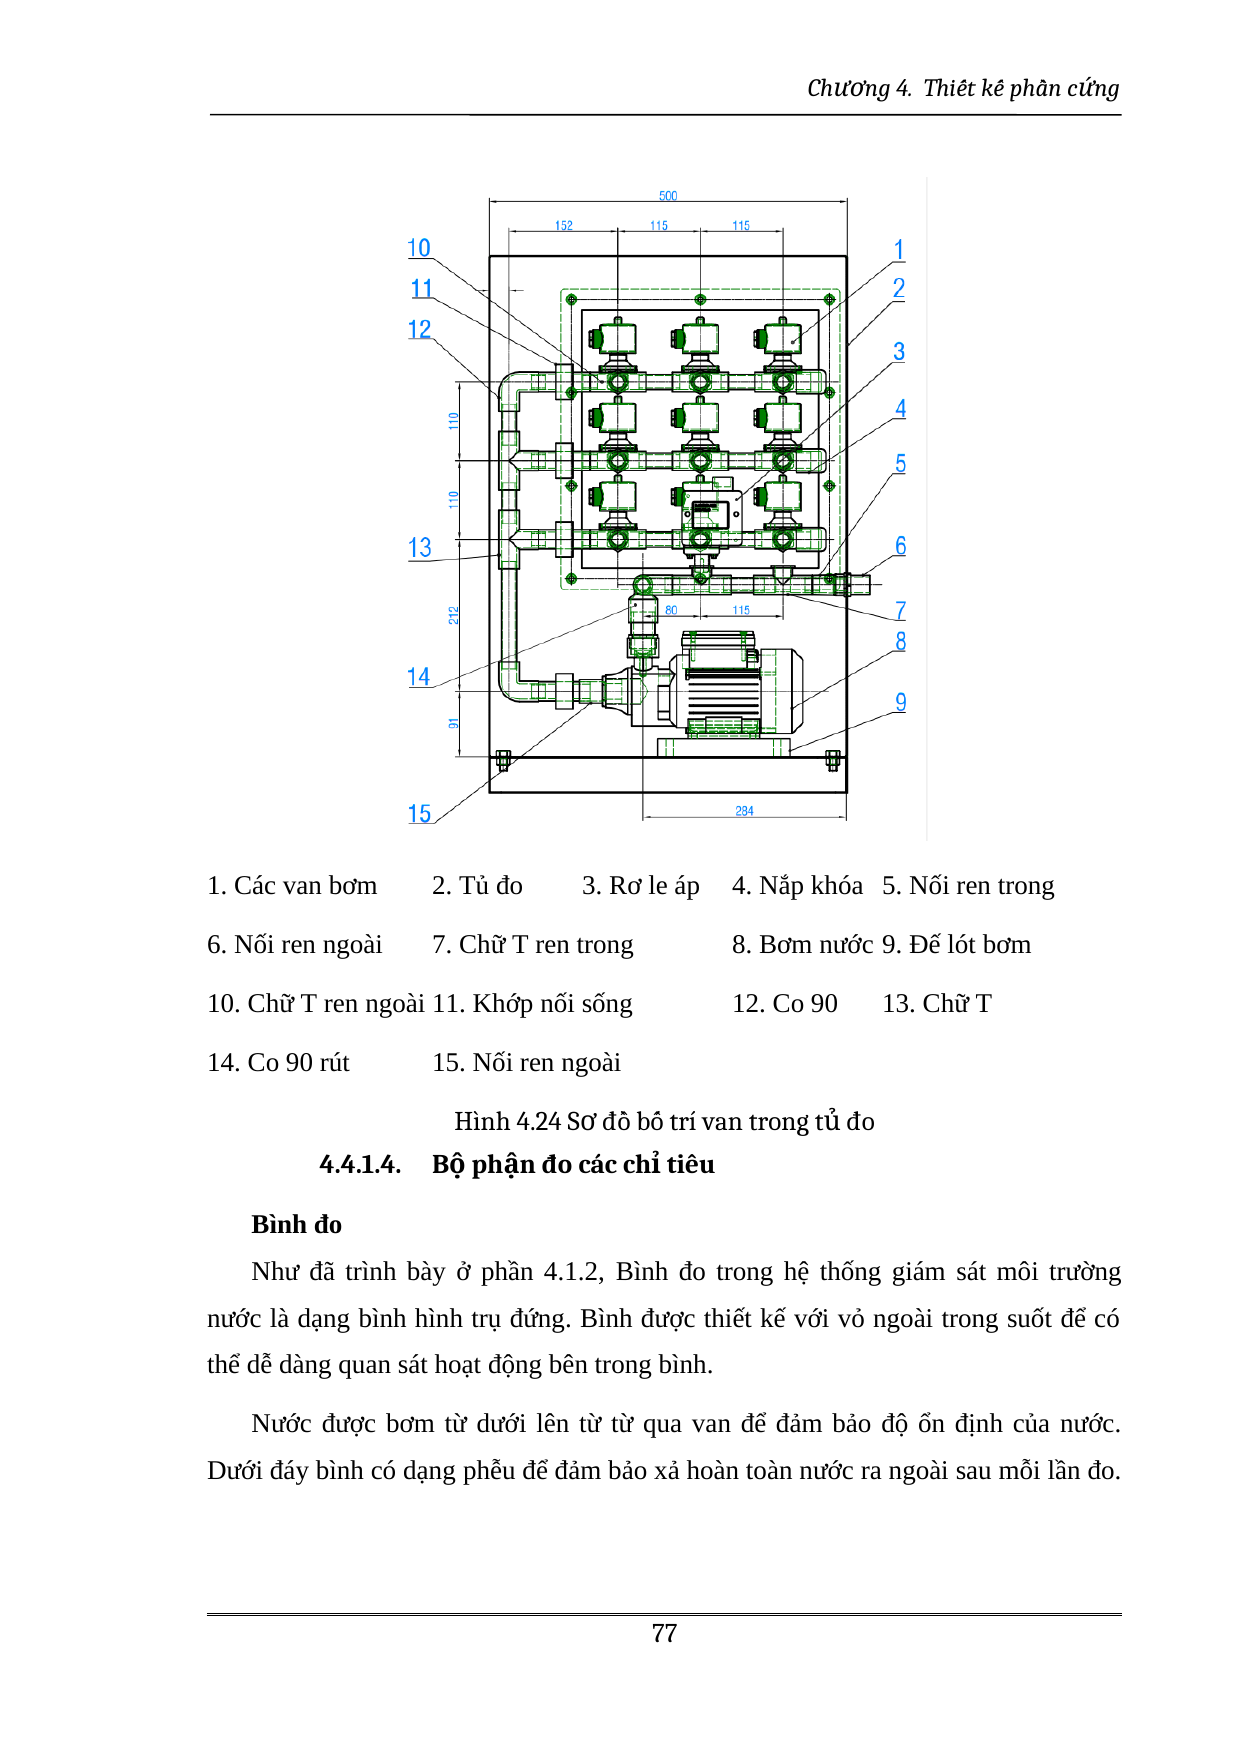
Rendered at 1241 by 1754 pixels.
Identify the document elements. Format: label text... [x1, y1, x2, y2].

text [207, 1407, 1122, 1485]
text Như đã trình bày ở phần 4.1.2, Bình đo trong hệ thống giám sát môi trường nước là dạng bình hình trụ đứng. Bình được thiết kế với vỏ ngoài trong suốt để có thể dễ dàng quan sát hoạt động bên trong bình. [207, 1255, 1122, 1379]
text 10. Chữ T ren ngoài 11. Khớp nối sống 12. Co 90 13. Chữ T [207, 987, 1122, 1018]
text 14. Co 90 rút 15. Nối ren ngoài [207, 1046, 1122, 1077]
text 1. Các van bơm 2. Tủ đo 3. Rơ le áp 4. Nắp khóa 5. Nối ren trong [207, 869, 1122, 900]
text 6. Nối ren ngoài 7. Chữ T ren trong 8. Bơm nước 9. Đế lót bơm [207, 928, 1122, 959]
subtitle Bộ phận đo các chỉ tiêu [319, 1149, 1122, 1180]
picture [401, 177, 928, 841]
text Bình đo [251, 1208, 1122, 1239]
